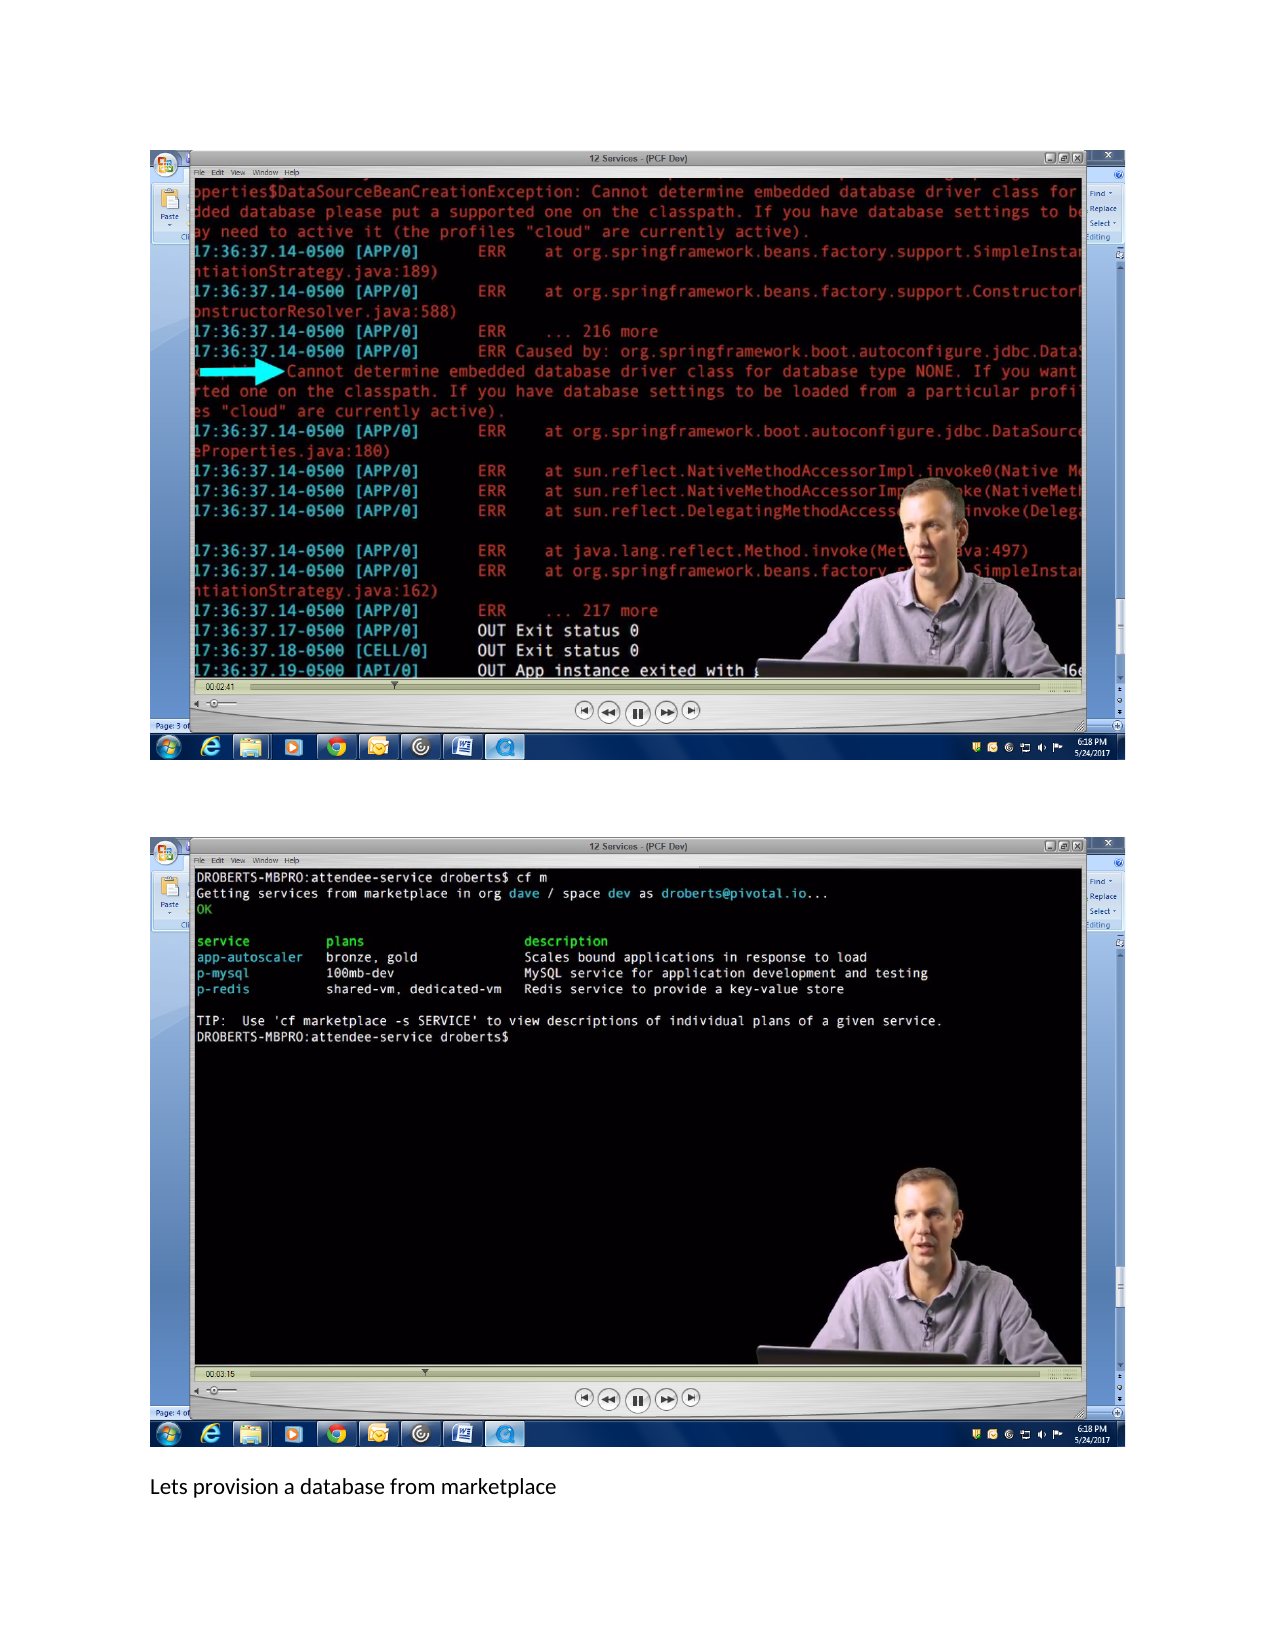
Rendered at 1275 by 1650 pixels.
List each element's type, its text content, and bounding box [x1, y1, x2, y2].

picture [150, 837, 1125, 1447]
picture [150, 150, 1125, 760]
text Lets provision a database from marketplace [150, 1472, 1125, 1500]
